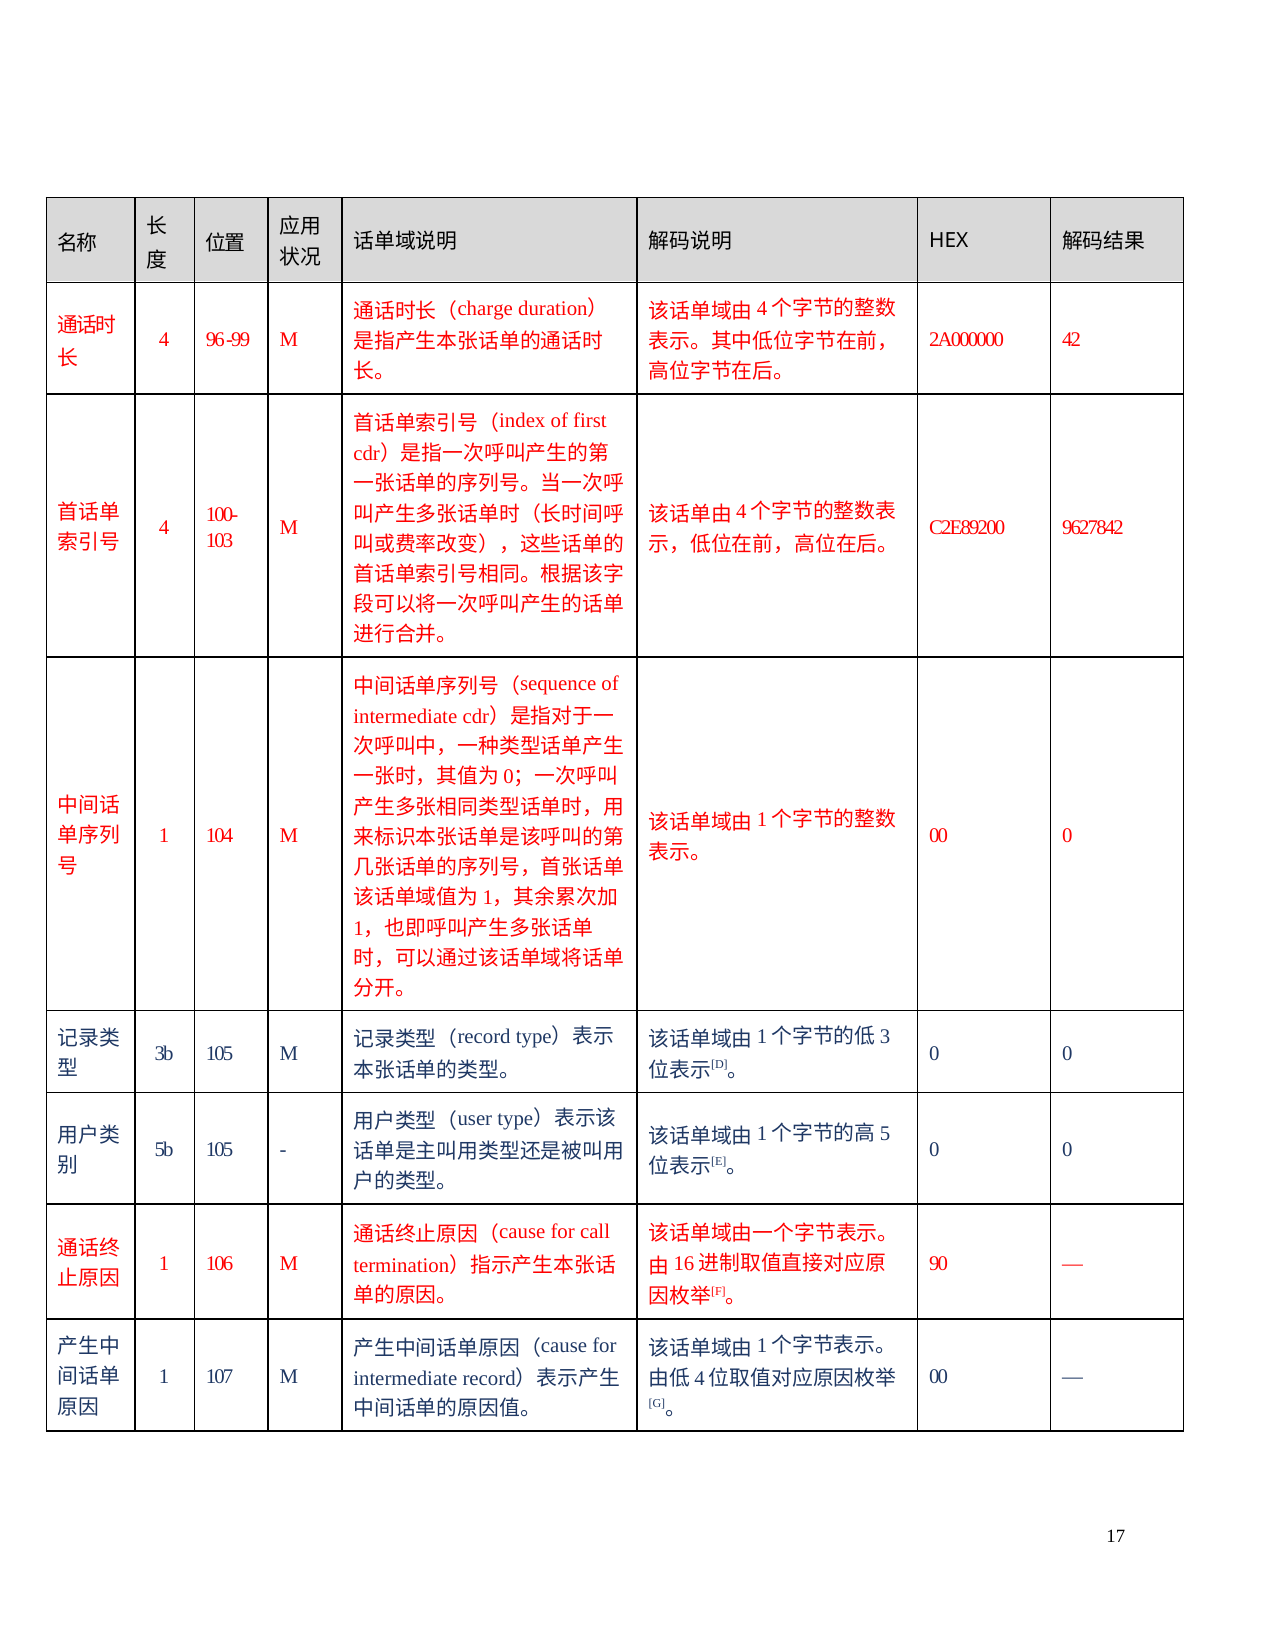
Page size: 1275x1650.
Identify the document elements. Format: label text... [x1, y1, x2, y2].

table_cell 用户类型（user type）表示该话单是主叫用类型还是被叫用户的类型。 [343, 1093, 636, 1203]
table_header HEX [918, 198, 1050, 281]
table_cell 104 [195, 658, 267, 1010]
table_cell 中间话单序列号 [47, 658, 134, 1010]
table_cell 0 [1051, 1093, 1183, 1203]
table_cell 用户类别 [47, 1093, 134, 1203]
table_cell 0 [1051, 658, 1183, 1010]
table_header 解码说明 [638, 198, 917, 281]
table_cell 该话单域由1个字节表示。由低4位取值对应原因枚举[G]。 [638, 1320, 917, 1430]
table_cell 该话单域由1个字节的低3位表示[D]。 [638, 1011, 917, 1091]
table_cell 通话终止原因 [47, 1205, 134, 1318]
table_cell 107 [195, 1320, 267, 1430]
table_cell 1 [136, 1205, 194, 1318]
table_header 解码结果 [1051, 198, 1183, 281]
table_cell 通话终止原因（cause for call termination）指示产生本张话单的原因。 [343, 1205, 636, 1318]
table_cell 首话单索引号（index of first cdr）是指一次呼叫产生的第一张话单的序列号。当一次呼叫产生多张话单时（长时间呼叫或费率改变），这些话单的首话单索引号相同。根据该字段可以将一次呼叫产生的话单进行合并。 [343, 395, 636, 656]
table_cell — [1051, 1205, 1183, 1318]
table_cell 该话单域由4个字节的整数表示。其中低位字节在前，高位字节在后。 [638, 283, 917, 393]
table_cell 记录类型（record type）表示本张话单的类型。 [343, 1011, 636, 1091]
table_cell 100-103 [195, 395, 267, 656]
table_cell 0 [918, 1093, 1050, 1203]
table_cell 90 [918, 1205, 1050, 1318]
table_cell 该话单由4个字节的整数表示，低位在前，高位在后。 [638, 395, 917, 656]
table_cell 96 -99 [195, 283, 267, 393]
table_cell M [269, 658, 341, 1010]
table_cell 2A000000 [918, 283, 1050, 393]
table_header 名称 [47, 198, 134, 281]
table_cell — [1051, 1320, 1183, 1430]
table_cell - [269, 1093, 341, 1203]
table_cell 00 [918, 1320, 1050, 1430]
table_header 长度 [136, 198, 194, 281]
table_cell 0 [1051, 1011, 1183, 1091]
table_cell 该话单域由1个字节的整数表示。 [638, 658, 917, 1010]
table_cell M [269, 1320, 341, 1430]
table_cell 通话时长（charge duration）是指产生本张话单的通话时长。 [343, 283, 636, 393]
table_cell 通话时长 [47, 283, 134, 393]
table_header 位置 [195, 198, 267, 281]
table_cell 9627842 [1051, 395, 1183, 656]
table_header 应用状况 [269, 198, 341, 281]
table_cell 首话单索引号 [47, 395, 134, 656]
table_cell 0 [918, 1011, 1050, 1091]
table_cell 记录类型 [47, 1011, 134, 1091]
table_cell M [269, 1205, 341, 1318]
table_cell 4 [136, 283, 194, 393]
table_cell M [269, 1011, 341, 1091]
table_cell 1 [136, 1320, 194, 1430]
table_cell 产生中间话单原因 [47, 1320, 134, 1430]
table_cell 1 [136, 658, 194, 1010]
table_cell 产生中间话单原因（cause for intermediate record）表示产生中间话单的原因值。 [343, 1320, 636, 1430]
table_cell M [269, 283, 341, 393]
table_cell 42 [1051, 283, 1183, 393]
table_cell 该话单域由一个字节表示。由16进制取值直接对应原因枚举[F]。 [638, 1205, 917, 1318]
table_cell 中间话单序列号（sequence of intermediate cdr）是指对于一次呼叫中，一种类型话单产生一张时，其值为0；一次呼叫产生多张相同类型话单时，用来标识本张话单是该呼叫的第几张话单的序列号，首张话单该话单域值为1，其余累次加1，也即呼叫产生多张话单时，可以通过该话单域将话单分开。 [343, 658, 636, 1010]
table_cell 105 [195, 1093, 267, 1203]
table_cell M [269, 395, 341, 656]
table_cell 5b [136, 1093, 194, 1203]
table_cell 3b [136, 1011, 194, 1091]
table_cell 该话单域由1个字节的高5位表示[E]。 [638, 1093, 917, 1203]
table_header 话单域说明 [343, 198, 636, 281]
table_cell 105 [195, 1011, 267, 1091]
table_cell C2E89200 [918, 395, 1050, 656]
table_cell 106 [195, 1205, 267, 1318]
table_cell 00 [918, 658, 1050, 1010]
table_cell 4 [136, 395, 194, 656]
